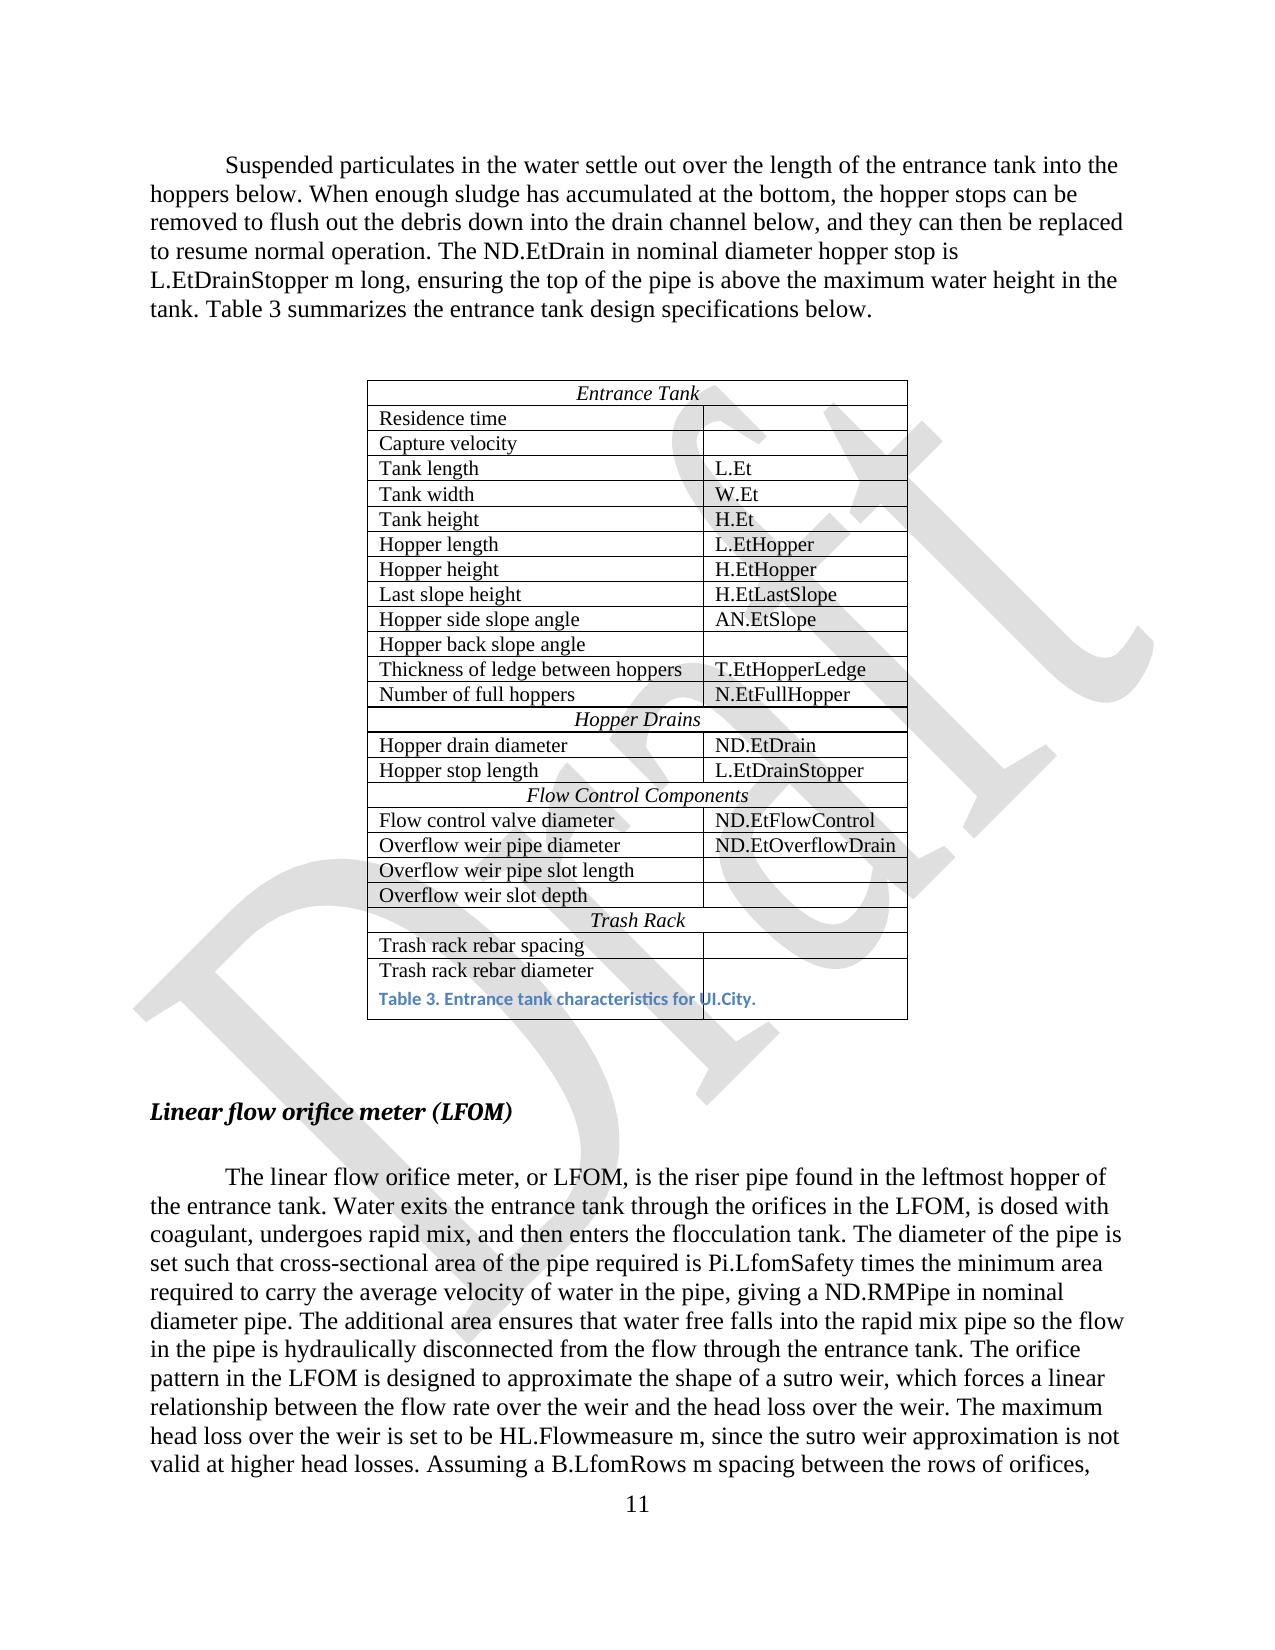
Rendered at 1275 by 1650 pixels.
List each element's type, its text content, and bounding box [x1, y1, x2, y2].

table_cell [704, 858, 907, 882]
table_cell Hopper drain diameter [368, 733, 703, 757]
table_cell AN.EtSlope [704, 607, 907, 631]
table_cell Residence time [368, 406, 703, 430]
table_cell Thickness of ledge between hoppers [368, 657, 703, 681]
table_cell Trash rack rebar diameter [368, 959, 703, 1018]
table_cell Tank height [368, 507, 703, 531]
text Suspended particulates in the water settle out over the length of the entrance tank into the hoppers below. When enough sludge has accumulated at the bottom, the hopper stops can be removed to flush out the debris down into the drain channel below, and they can then be replaced to resume normal operation. The ND.EtDrain in nominal diameter hopper stop is L.EtDrainStopper m long, ensuring the top of the pipe is above the maximum water height in the tank. Table 3 summarizes the entrance tank design specifications below. [150, 150, 1125, 322]
table_cell Trash rack rebar spacing [368, 933, 703, 957]
table_cell Trash Rack [368, 908, 907, 932]
table_cell [704, 959, 907, 1018]
table_cell W.Et [704, 481, 907, 506]
table_cell H.EtHopper [704, 557, 907, 581]
table_cell Tank length [368, 456, 703, 480]
table_cell L.EtHopper [704, 532, 907, 556]
table_cell Hopper back slope angle [368, 632, 703, 656]
table_cell Flow Control Components [368, 783, 907, 807]
table_header Entrance Tank [368, 381, 907, 405]
table_cell H.Et [704, 507, 907, 531]
table_cell H.EtLastSlope [704, 582, 907, 606]
table_cell [704, 933, 907, 957]
table_cell [704, 431, 907, 455]
table_cell Flow control valve diameter [368, 808, 703, 832]
table_cell Overflow weir pipe diameter [368, 833, 703, 857]
table_cell Tank width [368, 481, 703, 506]
subtitle Linear flow orifice meter (LFOM) [150, 1098, 1125, 1127]
table_cell ND.EtDrain [704, 733, 907, 757]
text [150, 1162, 1125, 1478]
table_cell Hopper side slope angle [368, 607, 703, 631]
table_cell Number of full hoppers [368, 682, 703, 706]
table_cell Overflow weir slot depth [368, 883, 703, 907]
table_cell [704, 883, 907, 907]
table_cell Capture velocity [368, 431, 703, 455]
table_cell [704, 406, 907, 430]
table_cell ND.EtOverflowDrain [704, 833, 907, 857]
table_cell ND.EtFlowControl [704, 808, 907, 832]
table_cell Hopper stop length [368, 758, 703, 782]
table_cell Last slope height [368, 582, 703, 606]
table_cell Hopper height [368, 557, 703, 581]
table_cell L.EtDrainStopper [704, 758, 907, 782]
table_cell Overflow weir pipe slot length [368, 858, 703, 882]
table_cell Hopper length [368, 532, 703, 556]
table_cell N.EtFullHopper [704, 682, 907, 706]
table_cell Hopper Drains [368, 708, 907, 731]
table_cell L.Et [704, 456, 907, 480]
table_cell [704, 632, 907, 656]
table_cell T.EtHopperLedge [704, 657, 907, 681]
